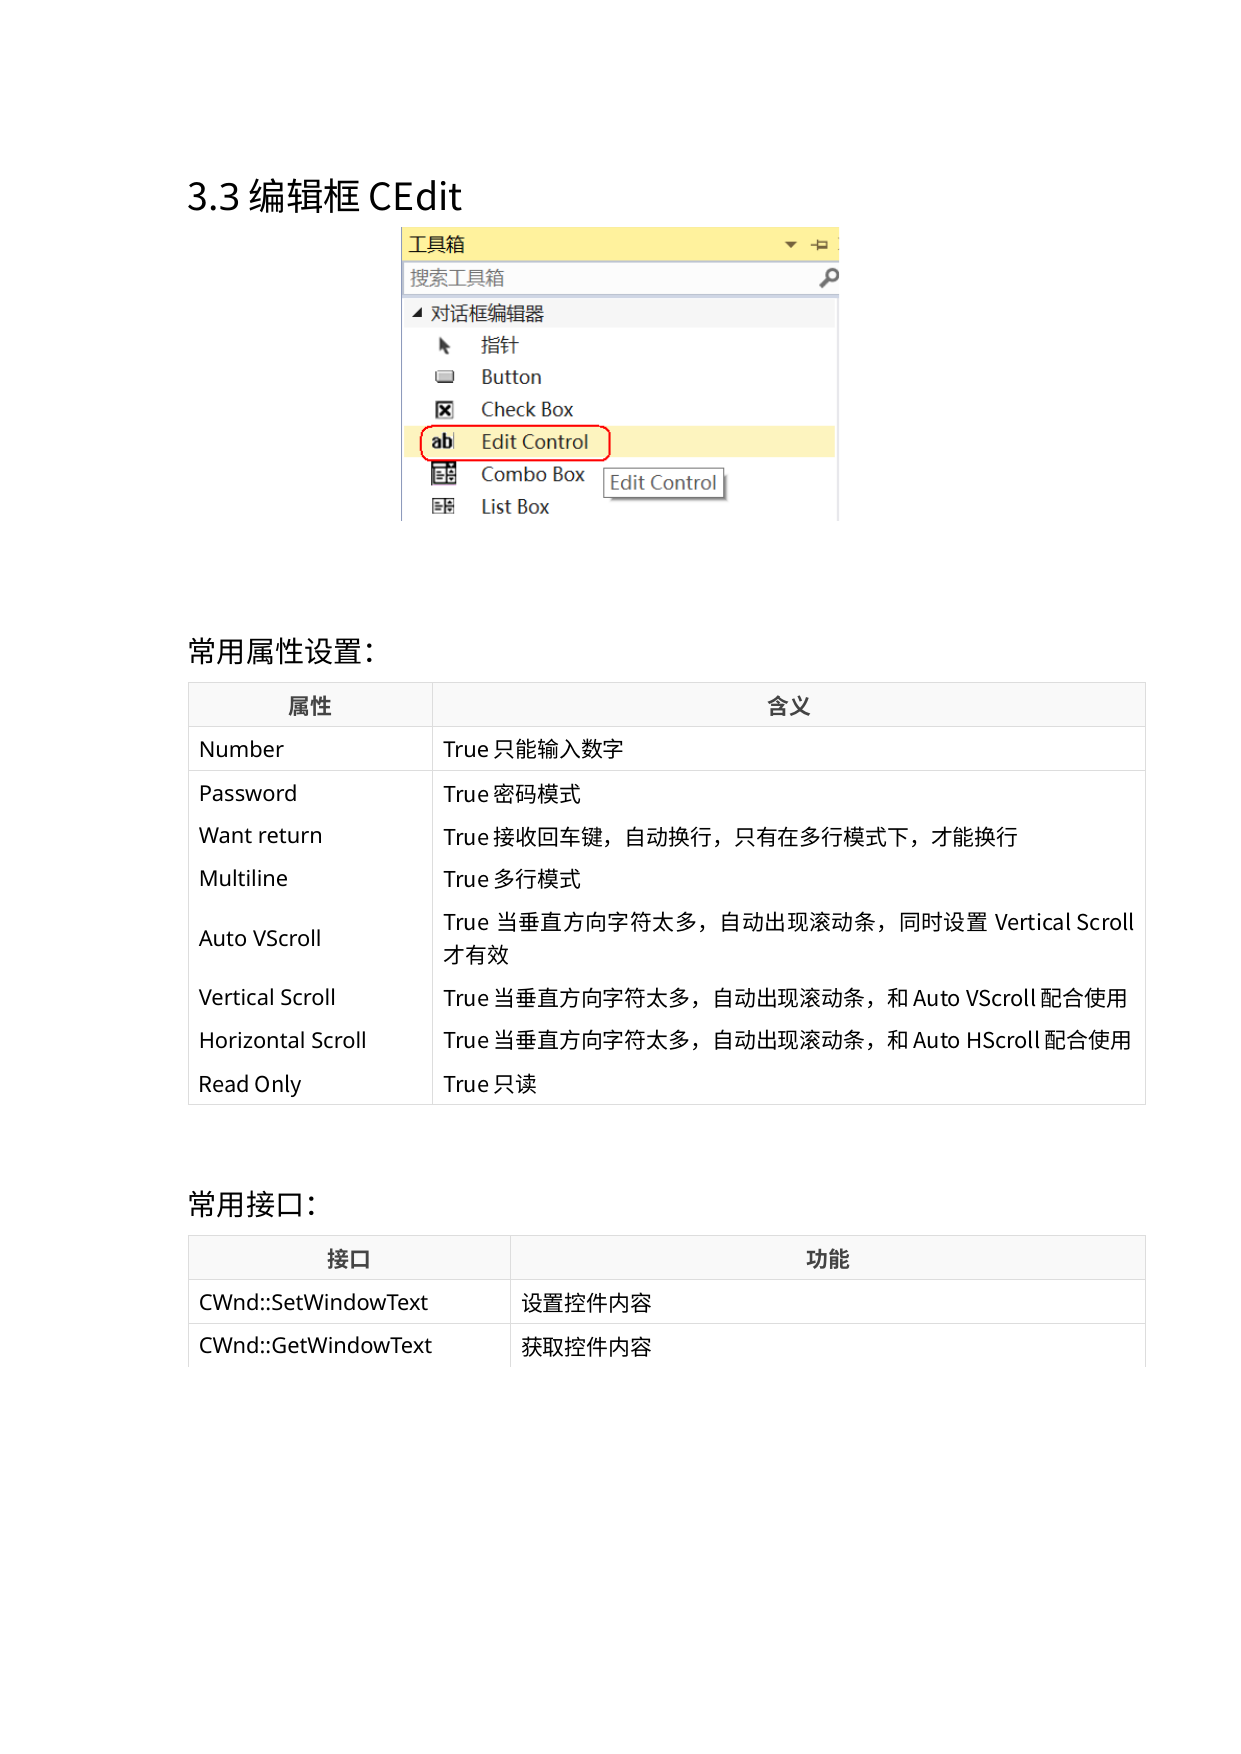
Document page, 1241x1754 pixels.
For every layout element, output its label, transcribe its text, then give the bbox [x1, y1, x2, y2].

table_cell True只能输入数字 [433, 727, 1145, 770]
table_header 属性 [189, 683, 432, 726]
table_cell True 只读 [433, 1061, 1145, 1104]
picture [401, 227, 840, 521]
table_cell CWnd::SetWindowText [189, 1280, 510, 1323]
table_cell True 当垂直方向字符太多，自动出现滚动条，同时设置Vertical Scroll才有效 [433, 900, 1145, 975]
table_cell True密码模式 [433, 771, 1145, 814]
table_cell Number [189, 727, 432, 770]
table_cell 设置控件内容 [511, 1280, 1145, 1323]
table_cell Auto VScroll [189, 900, 432, 975]
table_cell Horizontal Scroll [189, 1018, 432, 1061]
table_cell True当垂直方向字符太多，自动出现滚动条，和Auto HScroll配合使用 [433, 1018, 1145, 1061]
table_cell Vertical Scroll [189, 975, 432, 1018]
table_header 接口 [189, 1236, 510, 1279]
table_header 含义 [433, 683, 1145, 726]
text 3.3 编辑框CEdit [187, 162, 1053, 227]
table_header 功能 [511, 1236, 1145, 1279]
text 常用接口： [187, 1170, 1053, 1235]
table_cell True接收回车键，自动换行，只有在多行模式下，才能换行 [433, 814, 1145, 857]
table_cell CWnd::GetWindowText [189, 1324, 510, 1367]
table_cell Multiline [189, 857, 432, 900]
table_cell 获取控件内容 [511, 1324, 1145, 1367]
text 常用属性设置： [187, 617, 1053, 682]
table_cell Read Only [189, 1061, 432, 1104]
table_cell Password [189, 771, 432, 814]
table_cell True多行模式 [433, 857, 1145, 900]
table_cell Want return [189, 814, 432, 857]
table_cell True当垂直方向字符太多，自动出现滚动条，和Auto VScroll配合使用 [433, 975, 1145, 1018]
